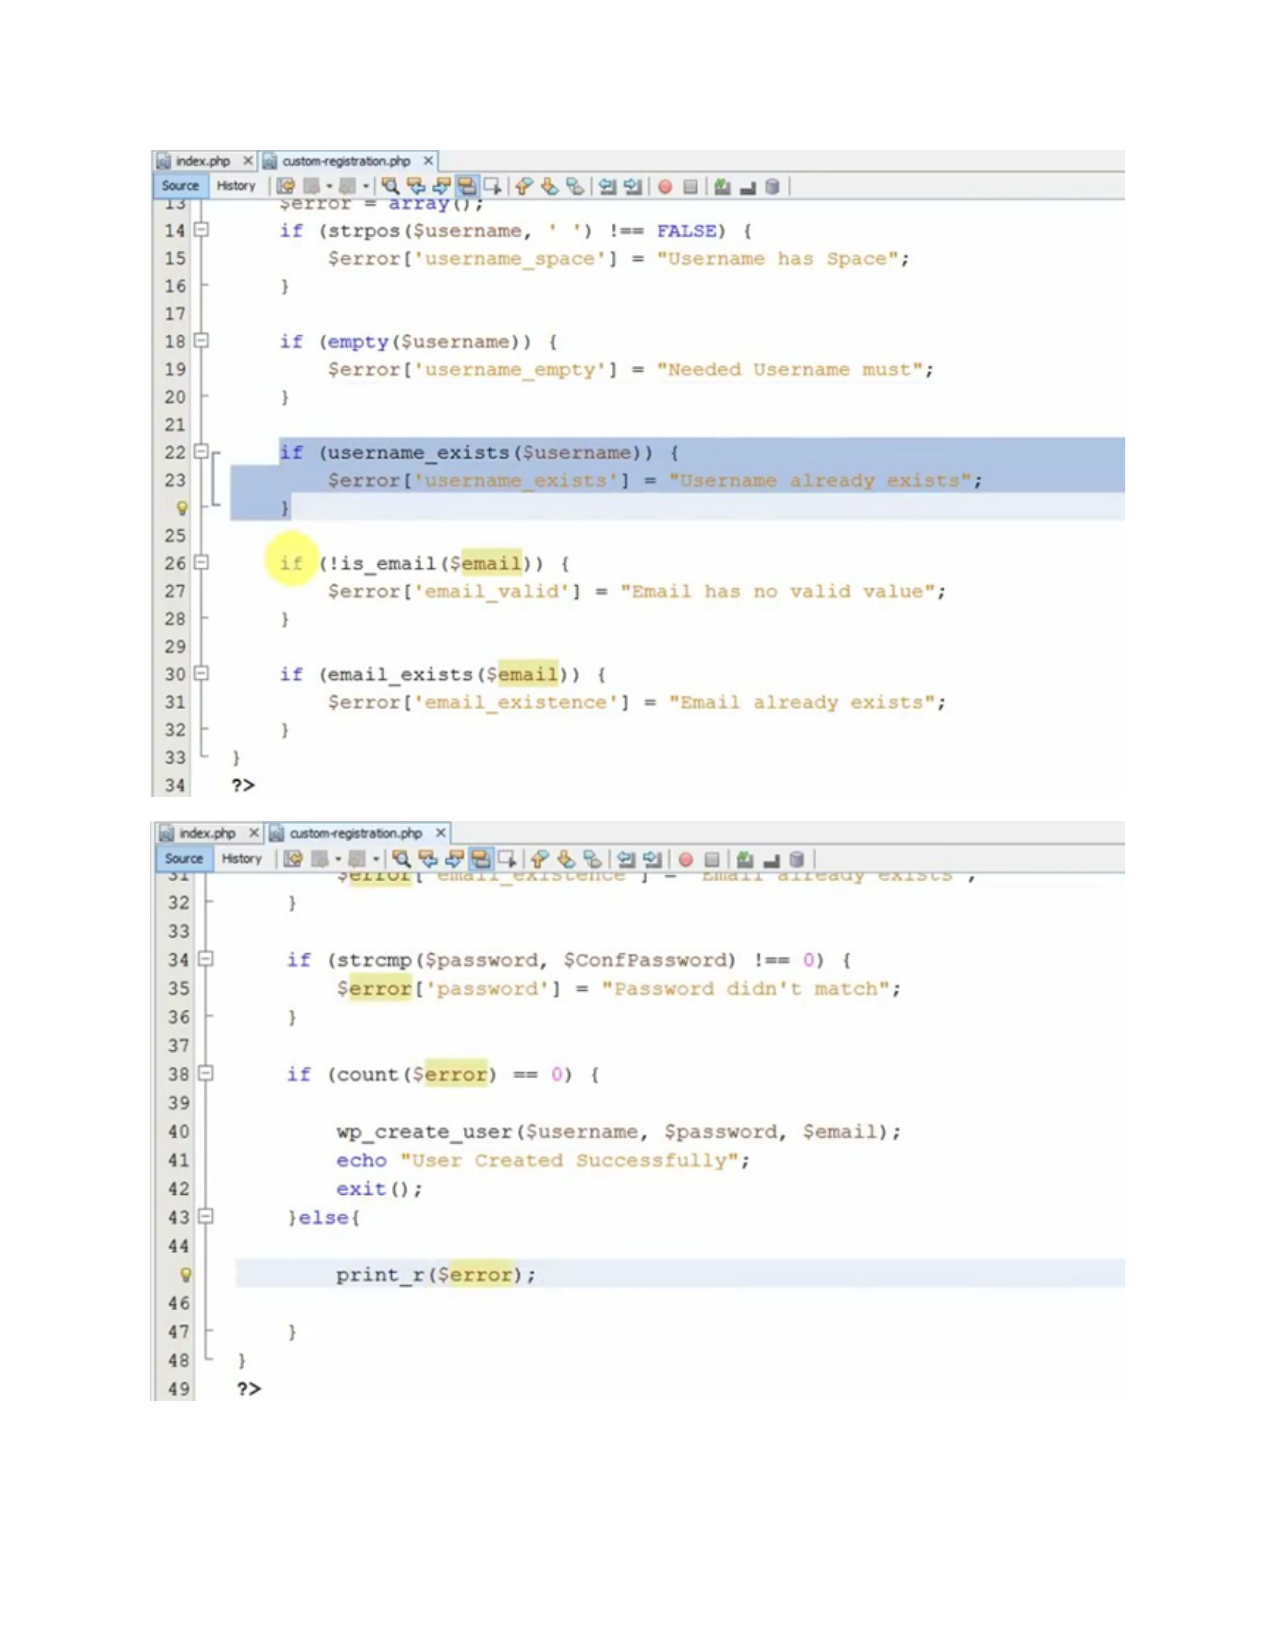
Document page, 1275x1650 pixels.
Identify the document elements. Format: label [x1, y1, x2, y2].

picture [150, 150, 1125, 797]
picture [150, 821, 1125, 1401]
